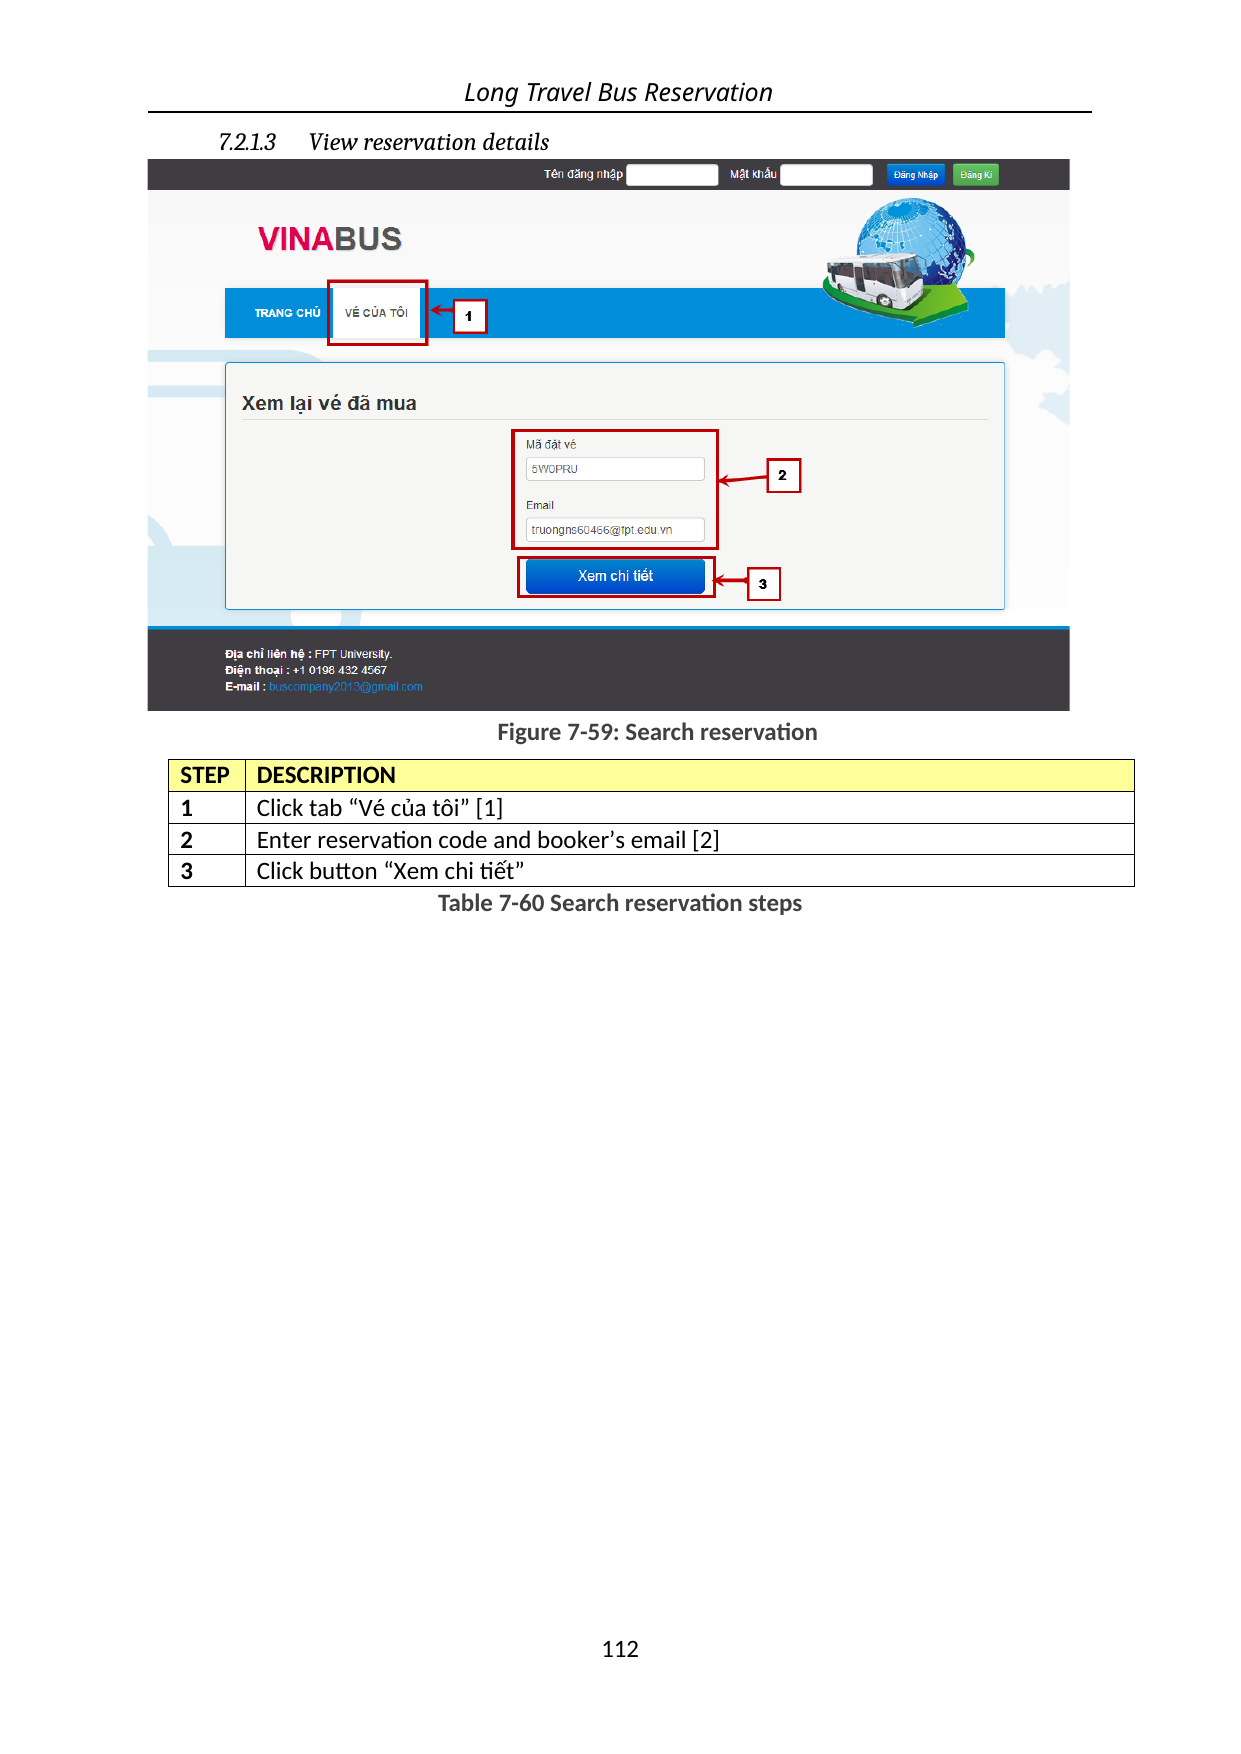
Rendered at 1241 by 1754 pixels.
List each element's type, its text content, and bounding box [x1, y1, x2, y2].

table_cell Click button “Xem chi tiết” [246, 855, 1134, 886]
table_cell Enter reservation code and booker’s email [2] [246, 824, 1134, 854]
table_header STEP [169, 760, 245, 791]
table_cell 3 [169, 855, 245, 886]
table_cell 1 [169, 792, 245, 823]
table_cell Click tab “Vé của tôi” [1] [246, 792, 1134, 823]
table_cell 2 [169, 824, 245, 854]
picture [147, 159, 1070, 712]
subtitle View reservation details [218, 128, 1092, 157]
table_header DESCRIPTION [246, 760, 1134, 791]
